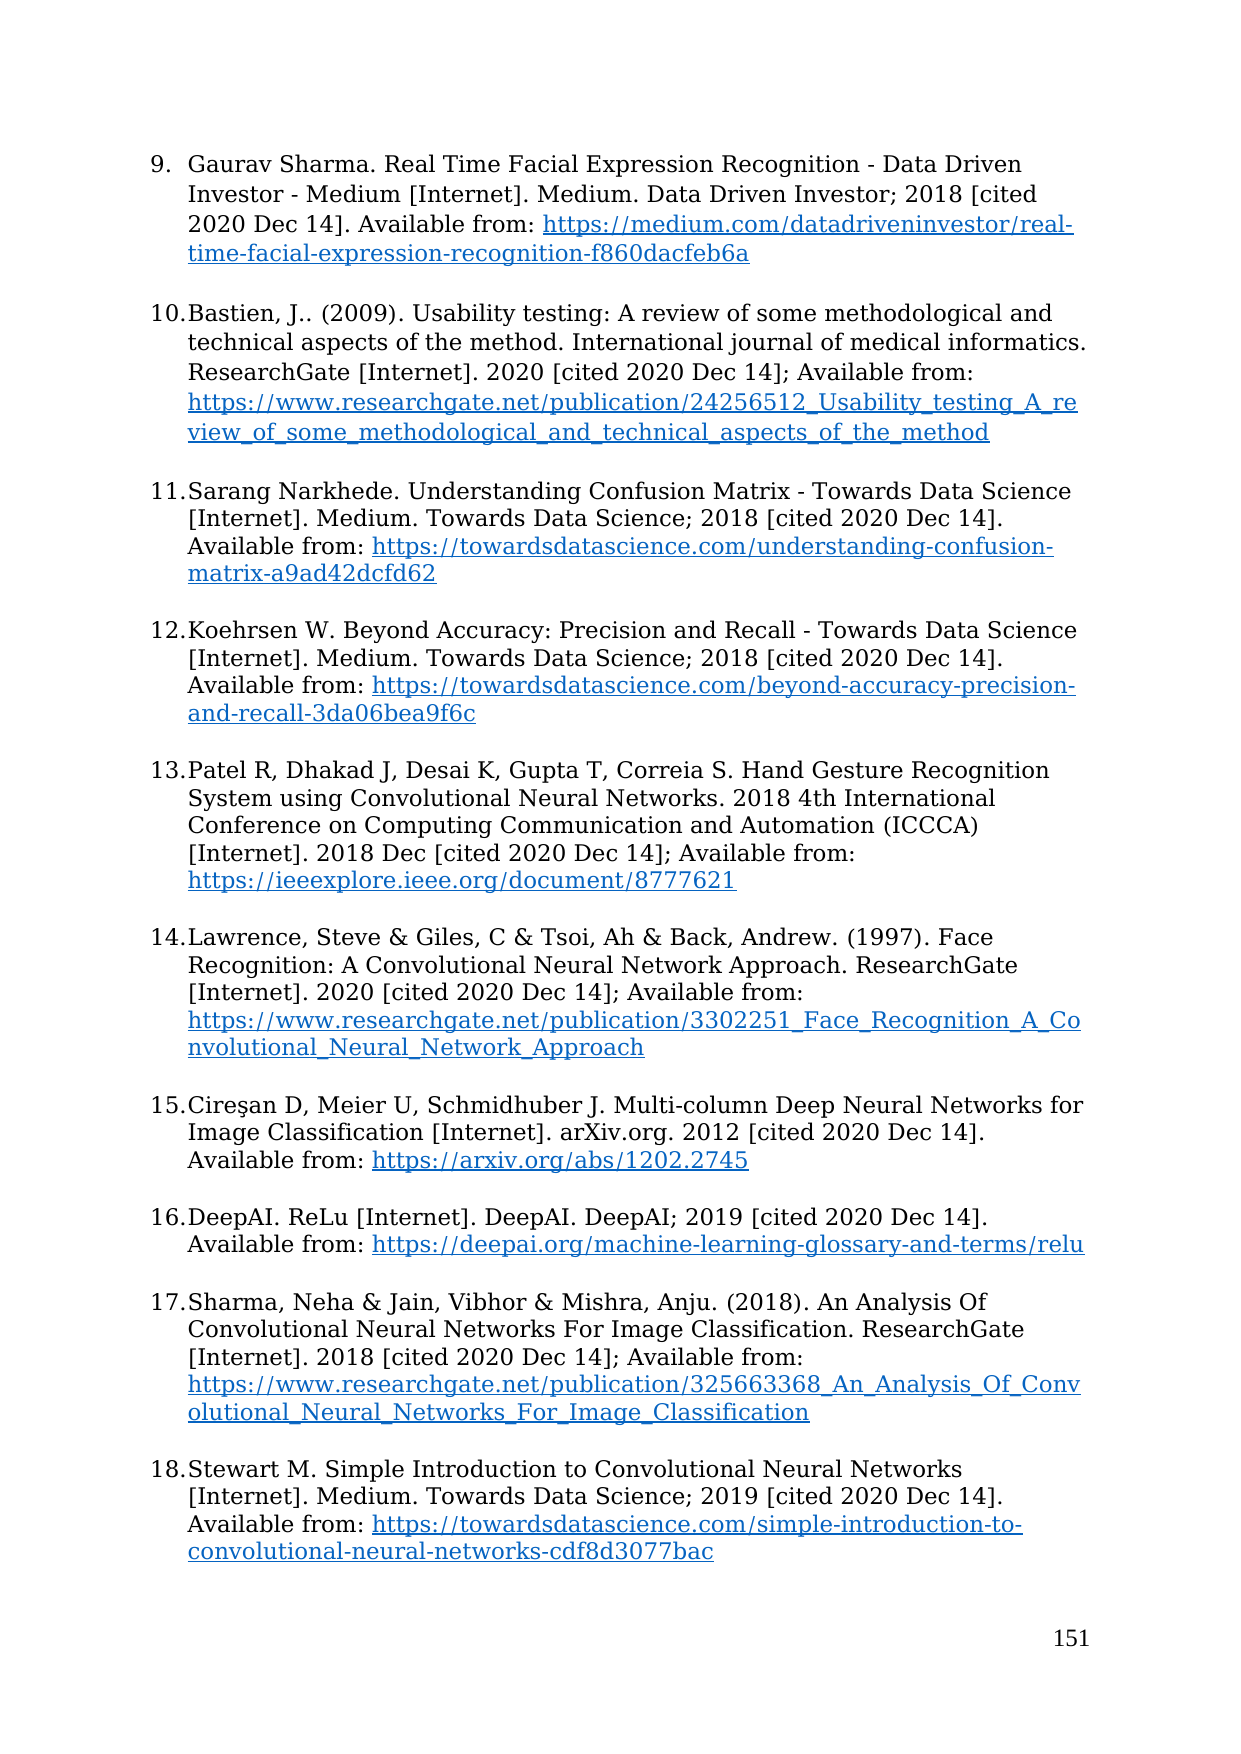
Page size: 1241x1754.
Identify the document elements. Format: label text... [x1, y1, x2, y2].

list Bastien, J.. (2009). Usability testing: A review of some methodological and technical aspects of the method. International journal of medical informatics. ResearchGate [Internet]. 2020 [cited 2020 Dec 14]; Available from: https://www.researchgate.net/publication/24256512_Usability_testing_A_review_of_some_methodological_and_technical_aspects_of_the_method [150, 298, 1090, 445]
list Sharma, Neha & Jain, Vibhor & Mishra, Anju. (2018). An Analysis Of Convolutional Neural Networks For Image Classification. ResearchGate [Internet]. 2018 [cited 2020 Dec 14]; Available from: https://www.researchgate.net/publication/325663368_An_Analysis_Of_Convolutional_Neural_Networks_For_Image_Classification [150, 1287, 1090, 1425]
list Koehrsen W. Beyond Accuracy: Precision and Recall - Towards Data Science [Internet]. Medium. Towards Data Science; 2018 [cited 2020 Dec 14]. Available from: https://towardsdatascience.com/beyond-accuracy-precision-and-recall-3da06bea9f6c [150, 616, 1090, 726]
list Lawrence, Steve & Giles, C & Tsoi, Ah & Back, Andrew. (1997). Face Recognition: A Convolutional Neural Network Approach. ResearchGate [Internet]. 2020 [cited 2020 Dec 14]; Available from: https://www.researchgate.net/publication/3302251_Face_Recognition_A_Convolutional_Neural_Network_Approach [150, 923, 1090, 1061]
list Cireşan D, Meier U, Schmidhuber J. Multi-column Deep Neural Networks for Image Classification [Internet]. arXiv.org. 2012 [cited 2020 Dec 14]. Available from: https://arxiv.org/abs/1202.2745 [150, 1090, 1090, 1173]
list Gaurav Sharma. Real Time Facial Expression Recognition - Data Driven Investor - Medium [Internet]. Medium. Data Driven Investor; 2018 [cited 2020 Dec 14]. Available from: https://medium.com/datadriveninvestor/real-time-facial-expression-recognition-f860dacfeb6a [150, 150, 1090, 267]
list Stewart M. Simple Introduction to Convolutional Neural Networks [Internet]. Medium. Towards Data Science; 2019 [cited 2020 Dec 14]. Available from: https://towardsdatascience.com/simple-introduction-to-convolutional-neural-networks-cdf8d3077bac [150, 1454, 1090, 1564]
list Sarang Narkhede. Understanding Confusion Matrix - Towards Data Science [Internet]. Medium. Towards Data Science; 2018 [cited 2020 Dec 14]. Available from: https://towardsdatascience.com/understanding-confusion-matrix-a9ad42dcfd62 [150, 477, 1090, 587]
list DeepAI. ReLu [Internet]. DeepAI. DeepAI; 2019 [cited 2020 Dec 14]. Available from: https://deepai.org/machine-learning-glossary-and-terms/relu [150, 1202, 1090, 1257]
list Patel R, Dhakad J, Desai K, Gupta T, Correia S. Hand Gesture Recognition System using Convolutional Neural Networks. 2018 4th International Conference on Computing Communication and Automation (ICCCA) [Internet]. 2018 Dec [cited 2020 Dec 14]; Available from: https://ieeexplore.ieee.org/document/8777621 [150, 756, 1090, 893]
